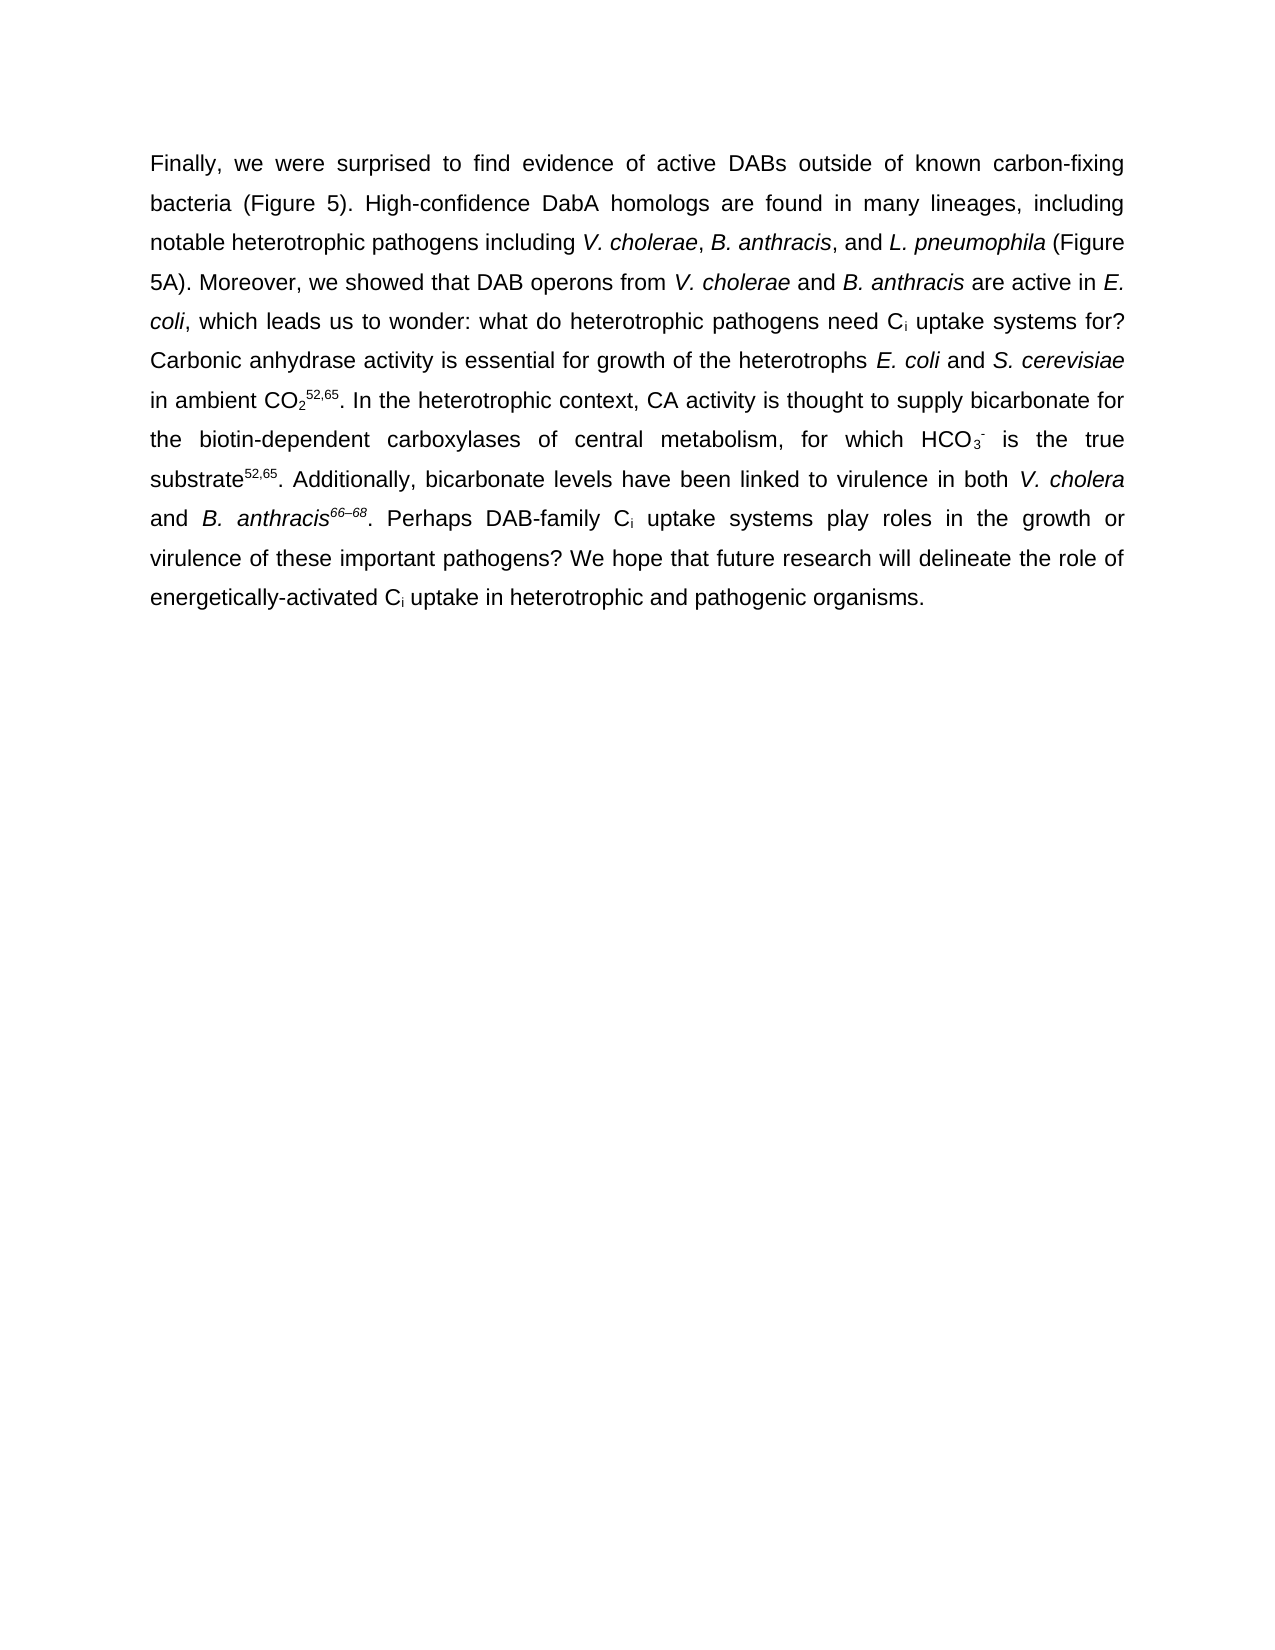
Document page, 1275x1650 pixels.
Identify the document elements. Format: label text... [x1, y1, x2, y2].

text Finally, we were surprised to find evidence of active DABs outside of known carbon-fixing bacteria (Figure 5). High-confidence DabA homologs are found in many lineages, including notable heterotrophic pathogens including V. cholerae, B. anthracis, and L. pneumophila (Figure 5A). Moreover, we showed that DAB operons from V. cholerae and B. anthracis are active in E. coli, which leads us to wonder: what do heterotrophic pathogens need Ci uptake systems for? Carbonic anhydrase activity is essential for growth of the heterotrophs E. coli and S. cerevisiae in ambient CO252,65. In the heterotrophic context, CA activity is thought to supply bicarbonate for the biotin-dependent carboxylases of central metabolism, for which HCO3- is the true substrate52,65. Additionally, bicarbonate levels have been linked to virulence in both V. cholera and B. anthracis66–68. Perhaps DAB-family Ci uptake systems play roles in the growth or virulence of these important pathogens? We hope that future research will delineate the role of energetically-activated Ci uptake in heterotrophic and pathogenic organisms. [150, 150, 1125, 611]
